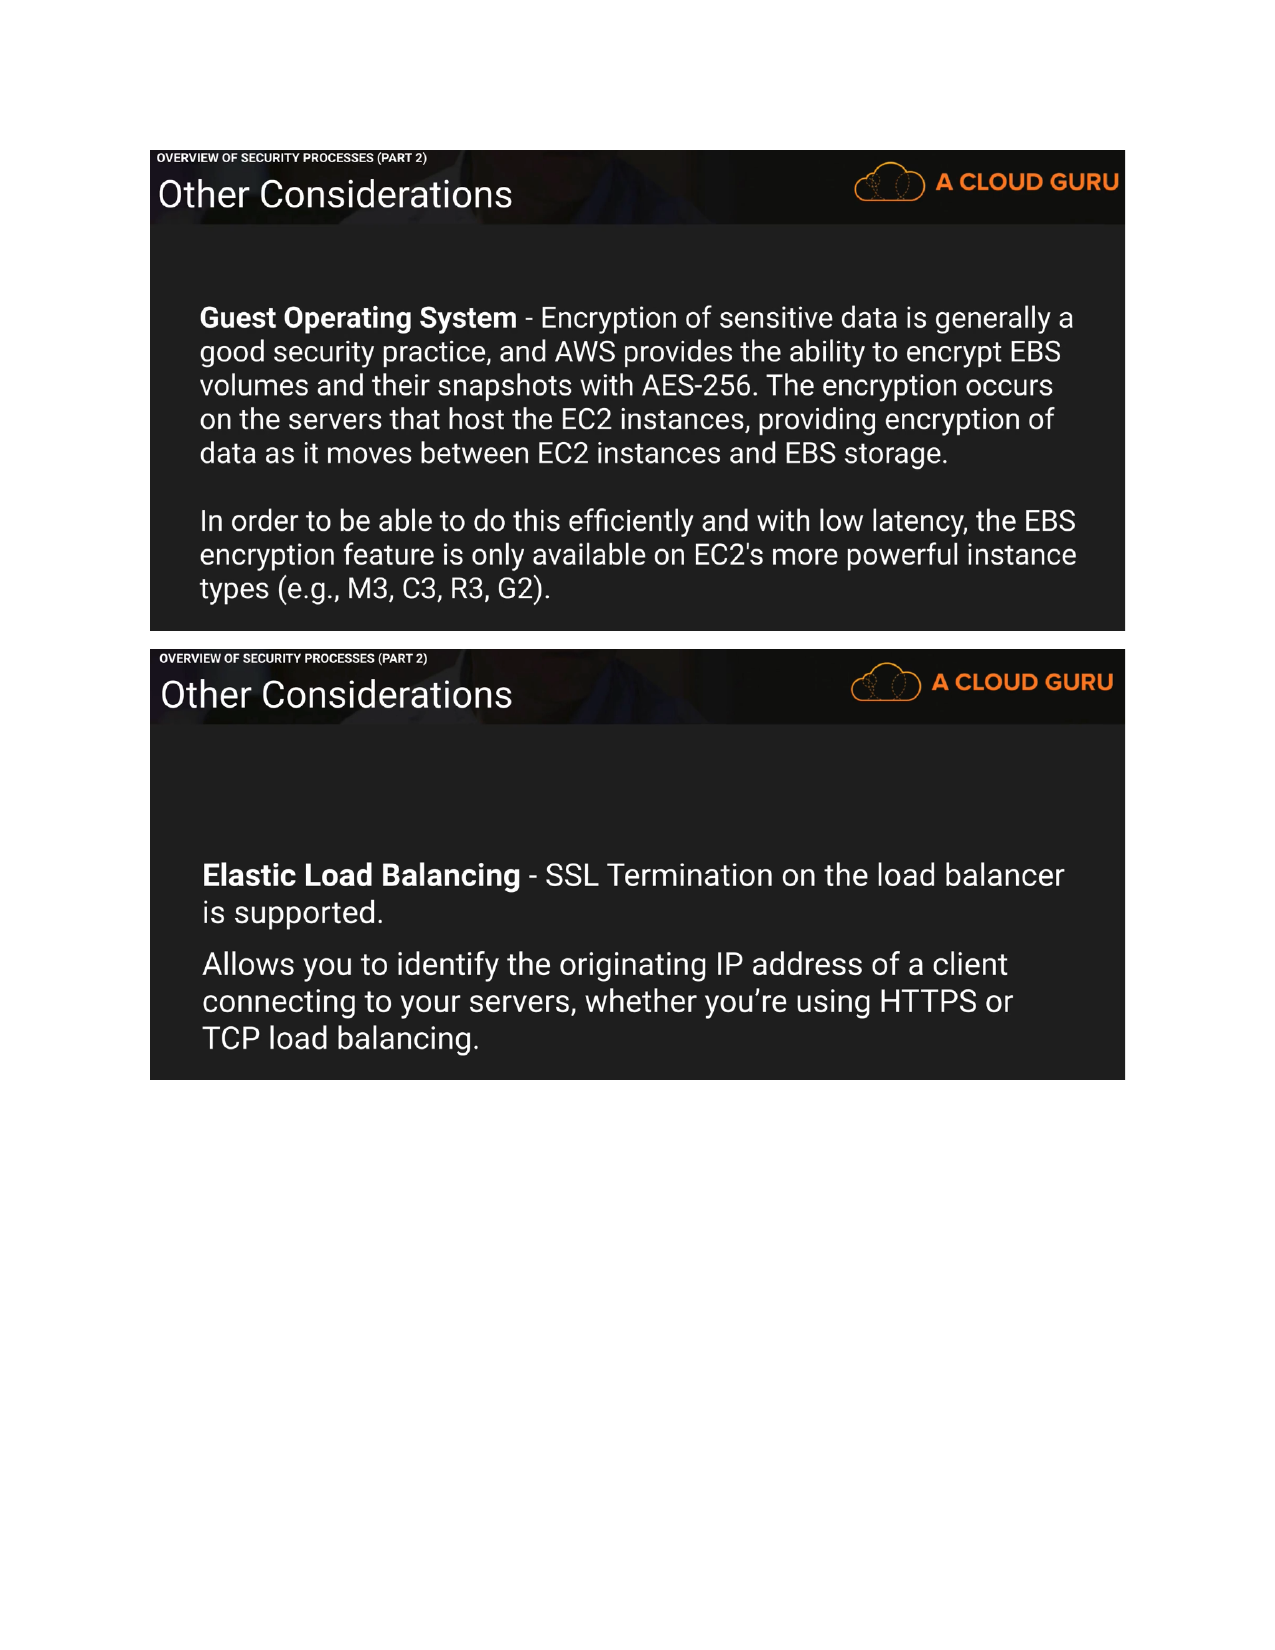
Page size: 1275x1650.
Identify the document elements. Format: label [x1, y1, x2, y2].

picture [150, 150, 1125, 631]
picture [150, 649, 1125, 1080]
